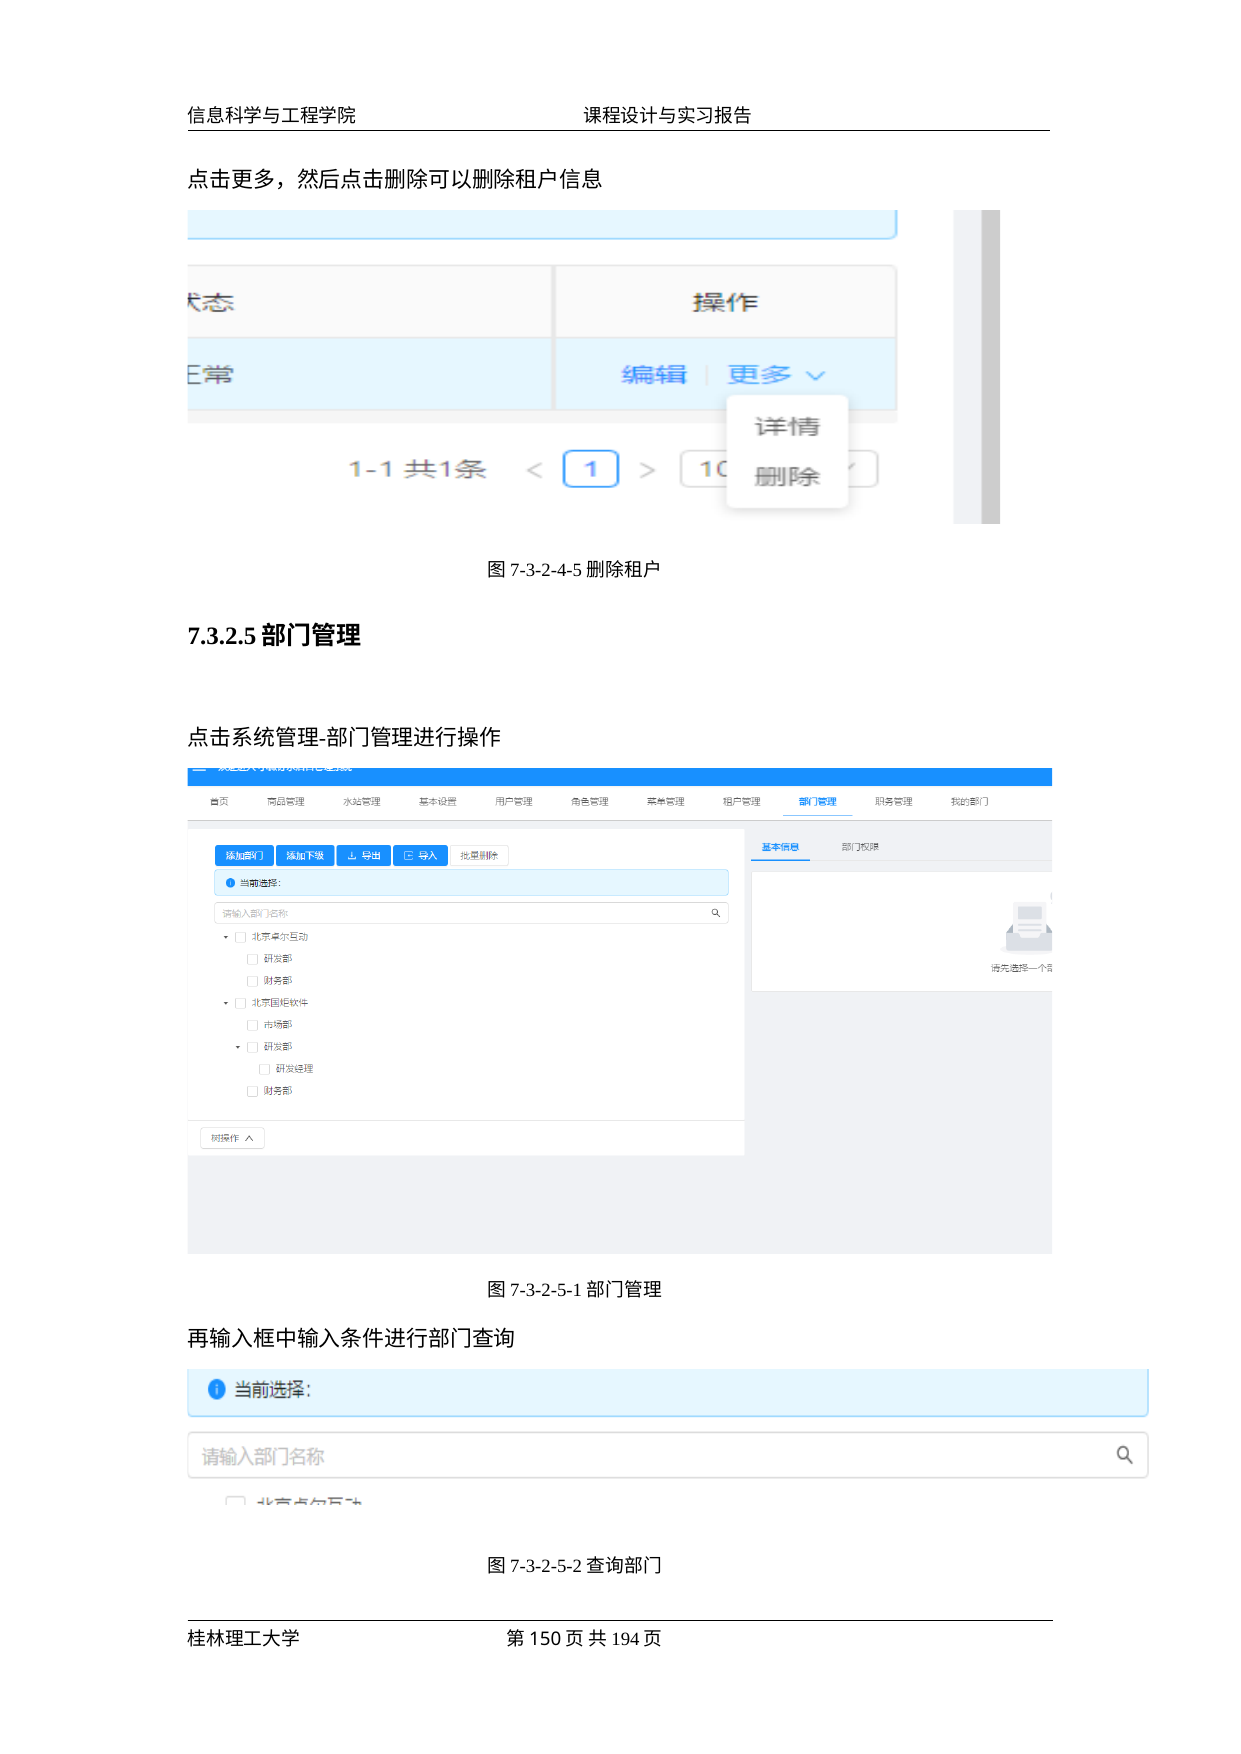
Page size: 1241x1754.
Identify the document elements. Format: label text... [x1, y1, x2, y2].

text 图7-3-2-5-1 部门管理 [187, 1272, 1053, 1304]
picture [187, 210, 1001, 524]
text 点击更多，然后点击删除可以删除租户信息 [187, 162, 1053, 194]
text 再输入框中输入条件进行部门查询 [187, 1321, 1053, 1353]
subtitle 7.3.2.5部门管理 [187, 601, 1053, 666]
text 图7-3-2-4-5 删除租户 [187, 552, 1053, 584]
text 图7-3-2-5-2 查询部门 [187, 1548, 1053, 1581]
picture [187, 768, 1053, 1254]
picture [187, 1369, 1170, 1505]
text 点击系统管理-部门管理进行操作 [187, 719, 1053, 752]
